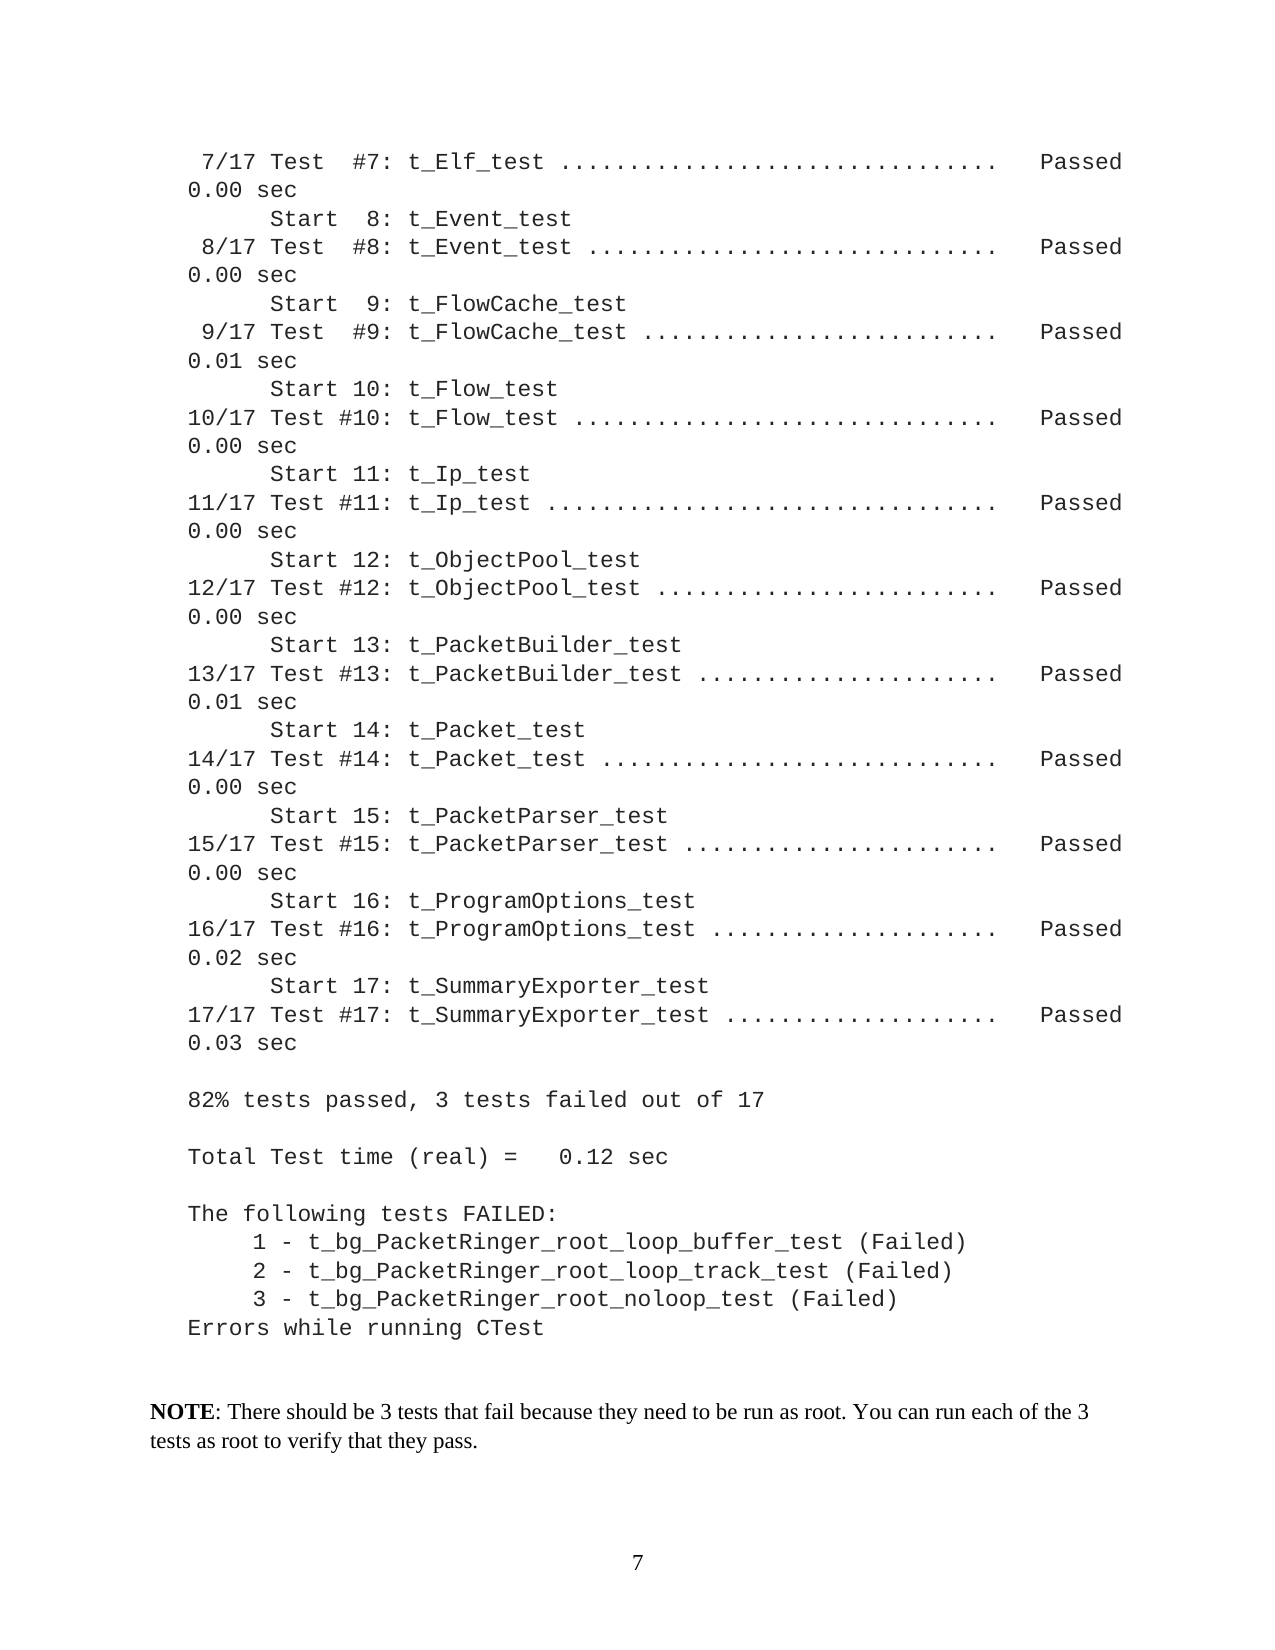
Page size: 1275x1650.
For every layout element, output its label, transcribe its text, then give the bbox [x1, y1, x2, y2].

text 11/17 Test #11: t_Ip_test ................................. Passed 0.00 sec [187, 491, 1125, 546]
text Start 17: t_SummaryExporter_test [187, 975, 1125, 1001]
text Start 12: t_ObjectPool_test [187, 548, 1125, 574]
text 13/17 Test #13: t_PacketBuilder_test ...................... Passed 0.01 sec [187, 662, 1125, 716]
text Start 9: t_FlowCache_test [187, 292, 1125, 318]
text Errors while running CTest [187, 1316, 1125, 1342]
text 16/17 Test #16: t_ProgramOptions_test ..................... Passed 0.02 sec [187, 918, 1125, 972]
text 8/17 Test #8: t_Event_test .............................. Passed 0.00 sec [187, 235, 1125, 290]
text 2 - t_bg_PacketRinger_root_loop_track_test (Failed) [187, 1259, 1125, 1285]
text Total Test time (real) = 0.12 sec [187, 1145, 1125, 1171]
text 3 - t_bg_PacketRinger_root_noloop_test (Failed) [187, 1287, 1125, 1313]
text Start 14: t_Packet_test [187, 719, 1125, 745]
text 9/17 Test #9: t_FlowCache_test .......................... Passed 0.01 sec [187, 321, 1125, 375]
text 15/17 Test #15: t_PacketParser_test ....................... Passed 0.00 sec [187, 832, 1125, 887]
text NOTE: There should be 3 tests that fail because they need to be run as root. You can run each of the 3 tests as root to verify that they pass. [150, 1398, 1125, 1453]
text 14/17 Test #14: t_Packet_test ............................. Passed 0.00 sec [187, 747, 1125, 802]
text 10/17 Test #10: t_Flow_test ............................... Passed 0.00 sec [187, 406, 1125, 460]
text Start 10: t_Flow_test [187, 377, 1125, 403]
text 12/17 Test #12: t_ObjectPool_test ......................... Passed 0.00 sec [187, 577, 1125, 631]
text Start 11: t_Ip_test [187, 463, 1125, 489]
text Start 13: t_PacketBuilder_test [187, 633, 1125, 659]
text 1 - t_bg_PacketRinger_root_loop_buffer_test (Failed) [187, 1231, 1125, 1257]
text 82% tests passed, 3 tests failed out of 17 [187, 1088, 1125, 1114]
text 17/17 Test #17: t_SummaryExporter_test .................... Passed 0.03 sec [187, 1003, 1125, 1057]
text 7/17 Test #7: t_Elf_test ................................ Passed 0.00 sec [187, 150, 1125, 204]
text Start 15: t_PacketParser_test [187, 804, 1125, 830]
text The following tests FAILED: [187, 1202, 1125, 1228]
text Start 16: t_ProgramOptions_test [187, 889, 1125, 915]
text Start 8: t_Event_test [187, 207, 1125, 233]
